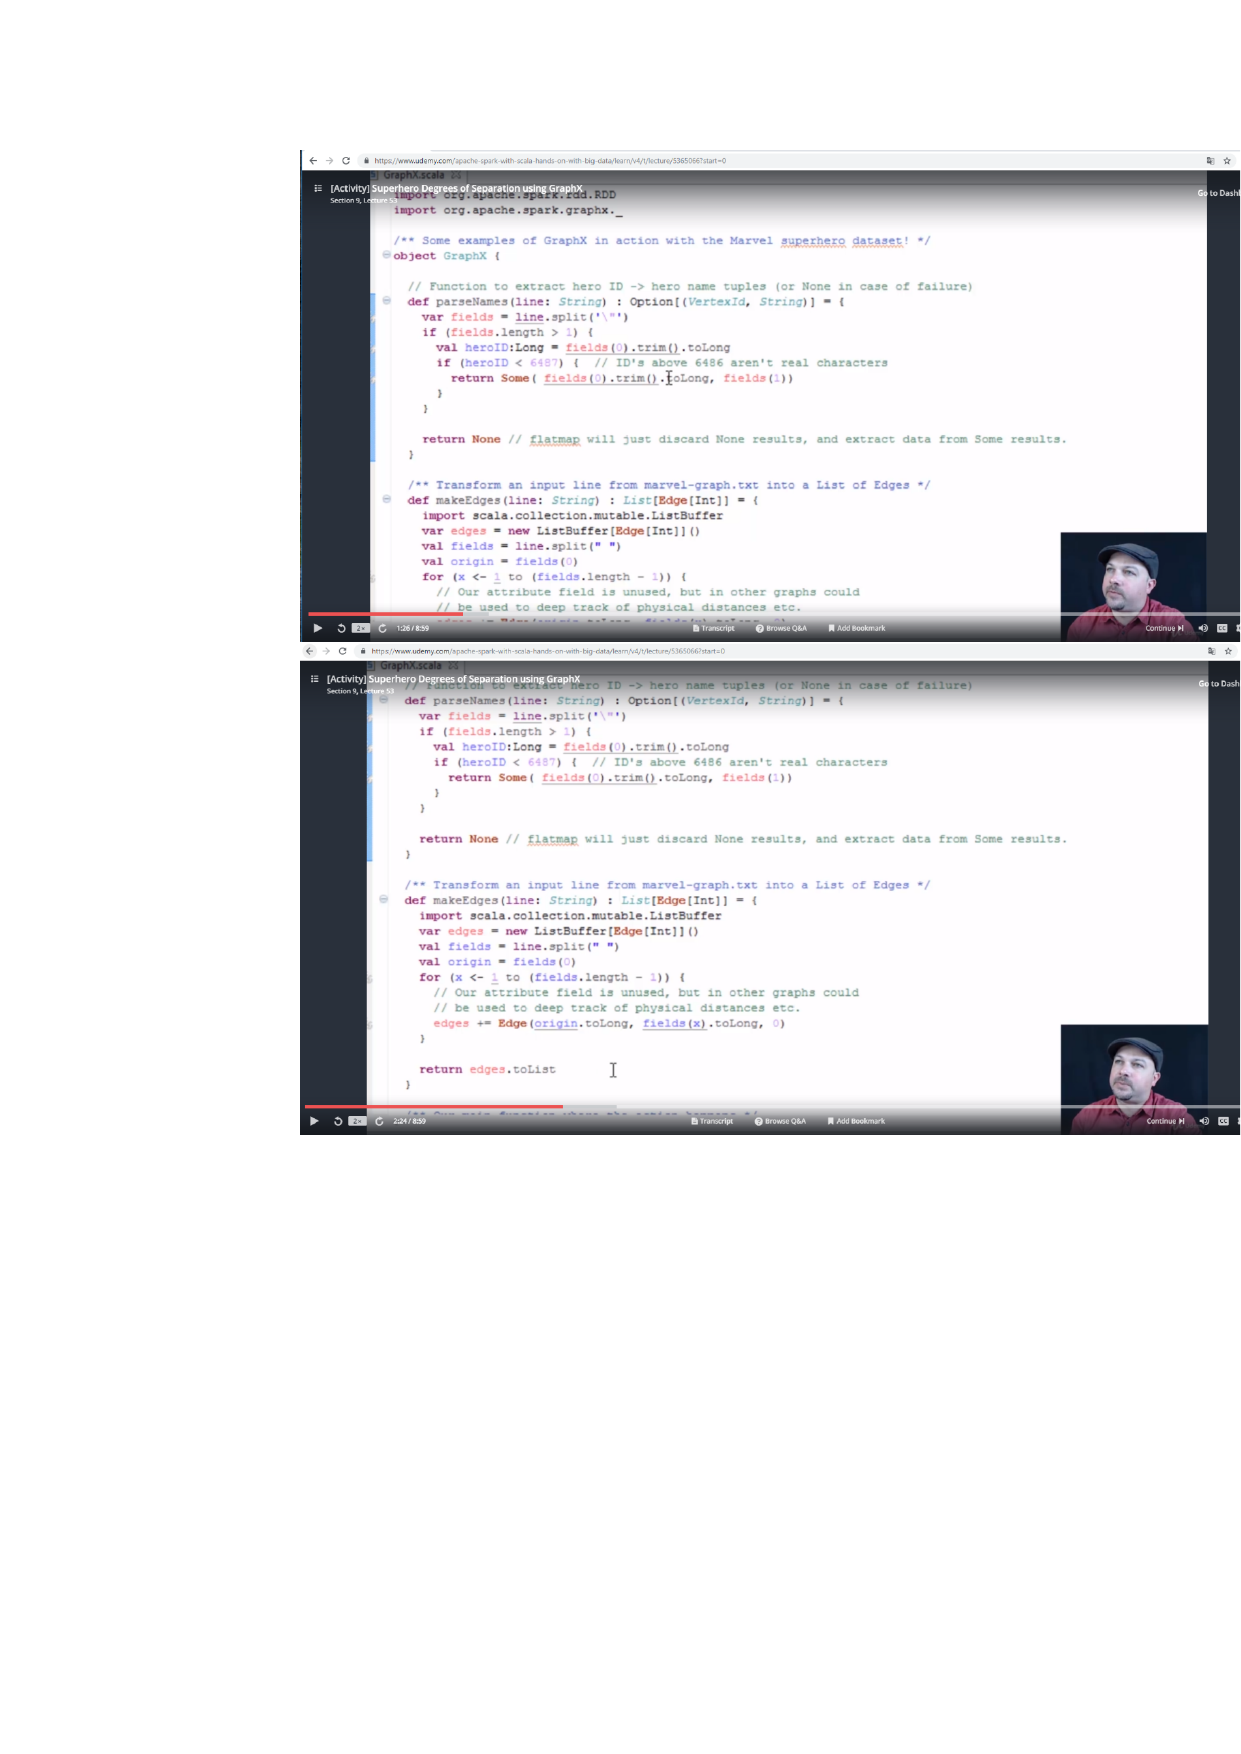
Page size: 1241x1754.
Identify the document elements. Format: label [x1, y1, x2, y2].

picture [300, 643, 1241, 1135]
picture [300, 150, 1241, 642]
